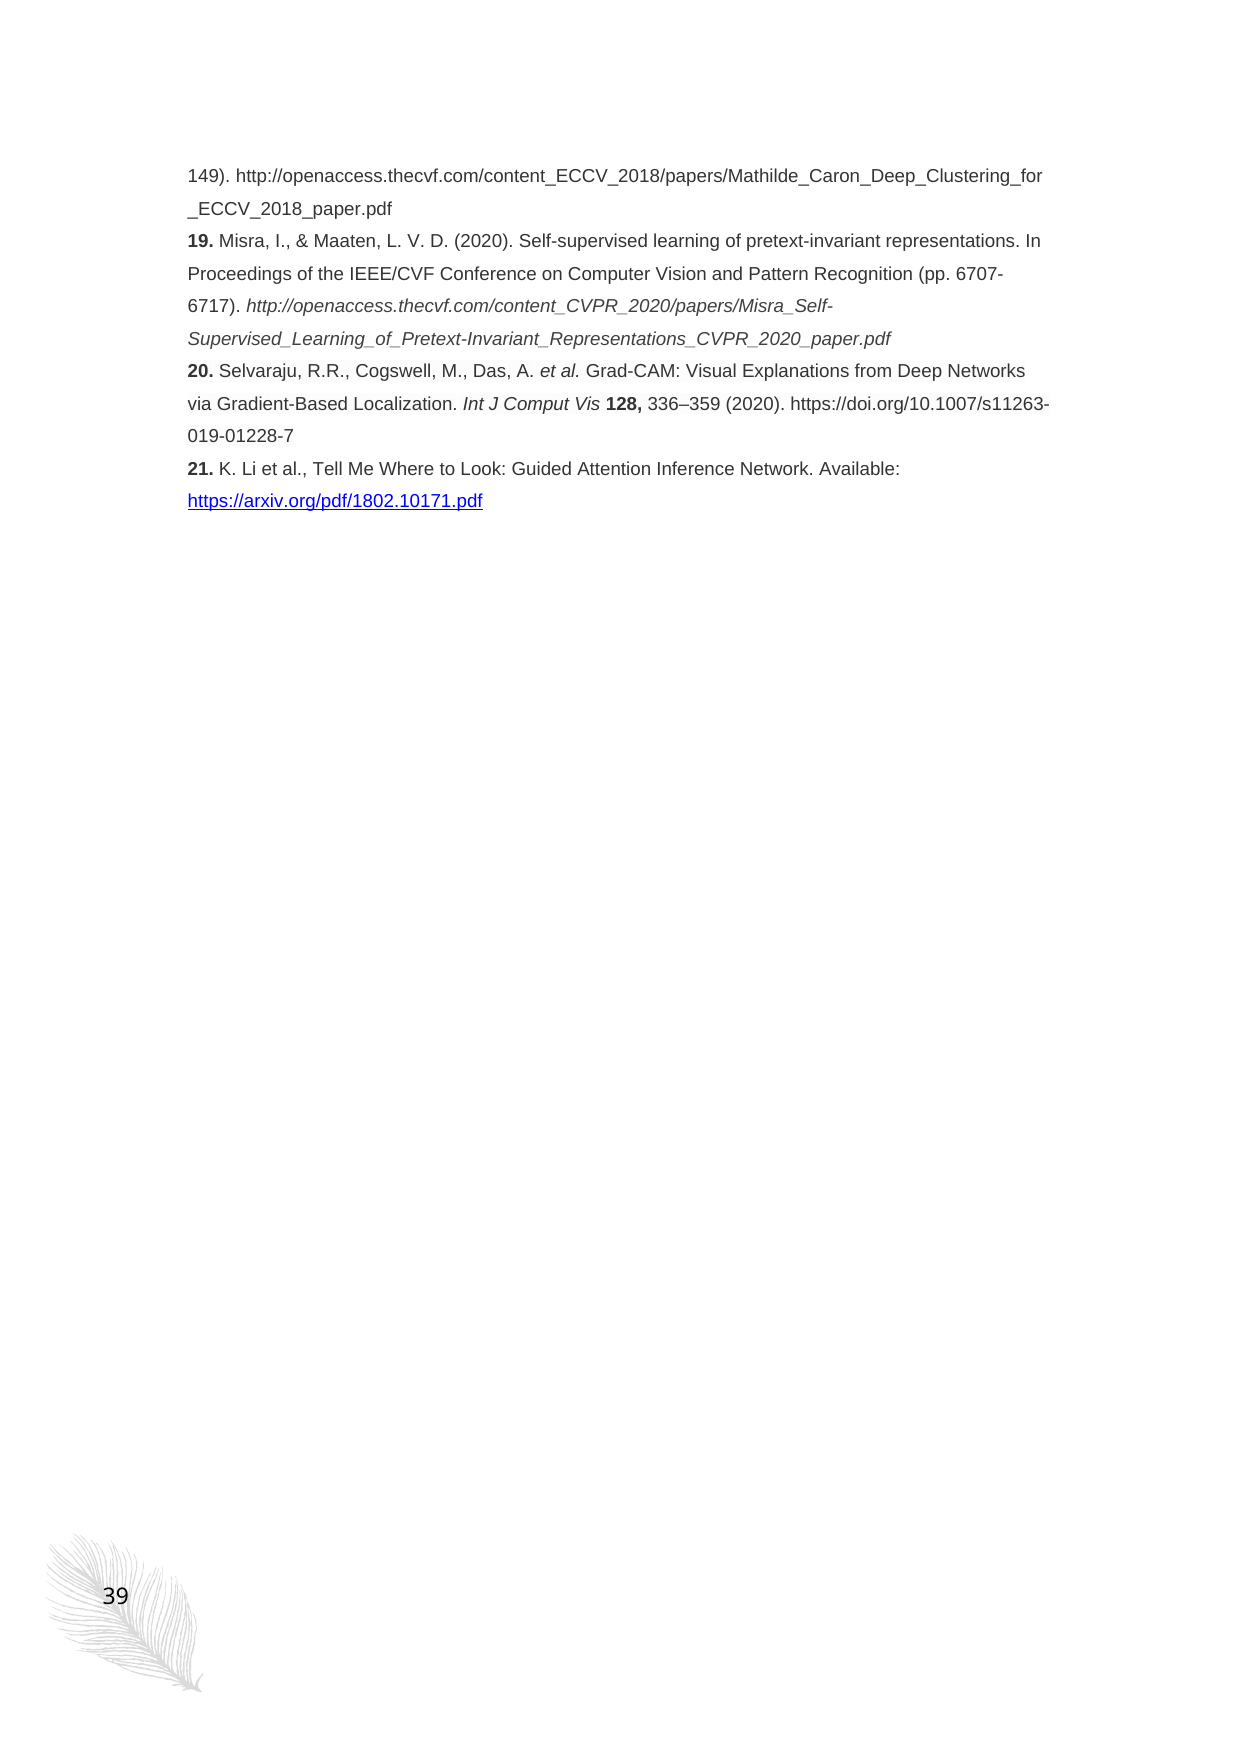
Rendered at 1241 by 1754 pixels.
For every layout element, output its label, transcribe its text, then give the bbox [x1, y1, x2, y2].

text 21. K. Li et al., Tell Me Where to Look: Guided Attention Inference Network. Available: https://arxiv.org/pdf/1802.10171.pdf [187, 452, 1053, 517]
text 19. Misra, I., & Maaten, L. V. D. (2020). Self-supervised learning of pretext-invariant representations. In Proceedings of the IEEE/CVF Conference on Computer Vision and Pattern Recognition (pp. 6707-6717). http://openaccess.thecvf.com/content_CVPR_2020/papers/Misra_Self-Supervised_Learning_of_Pretext-Invariant_Representations_CVPR_2020_paper.pdf [187, 225, 1053, 355]
text 20. Selvaraju, R.R., Cogswell, M., Das, A. et al. Grad-CAM: Visual Explanations from Deep Networks via Gradient-Based Localization. Int J Comput Vis 128, 336–359 (2020). https://doi.org/10.1007/s11263-019-01228-7 [187, 355, 1053, 452]
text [187, 160, 1053, 225]
